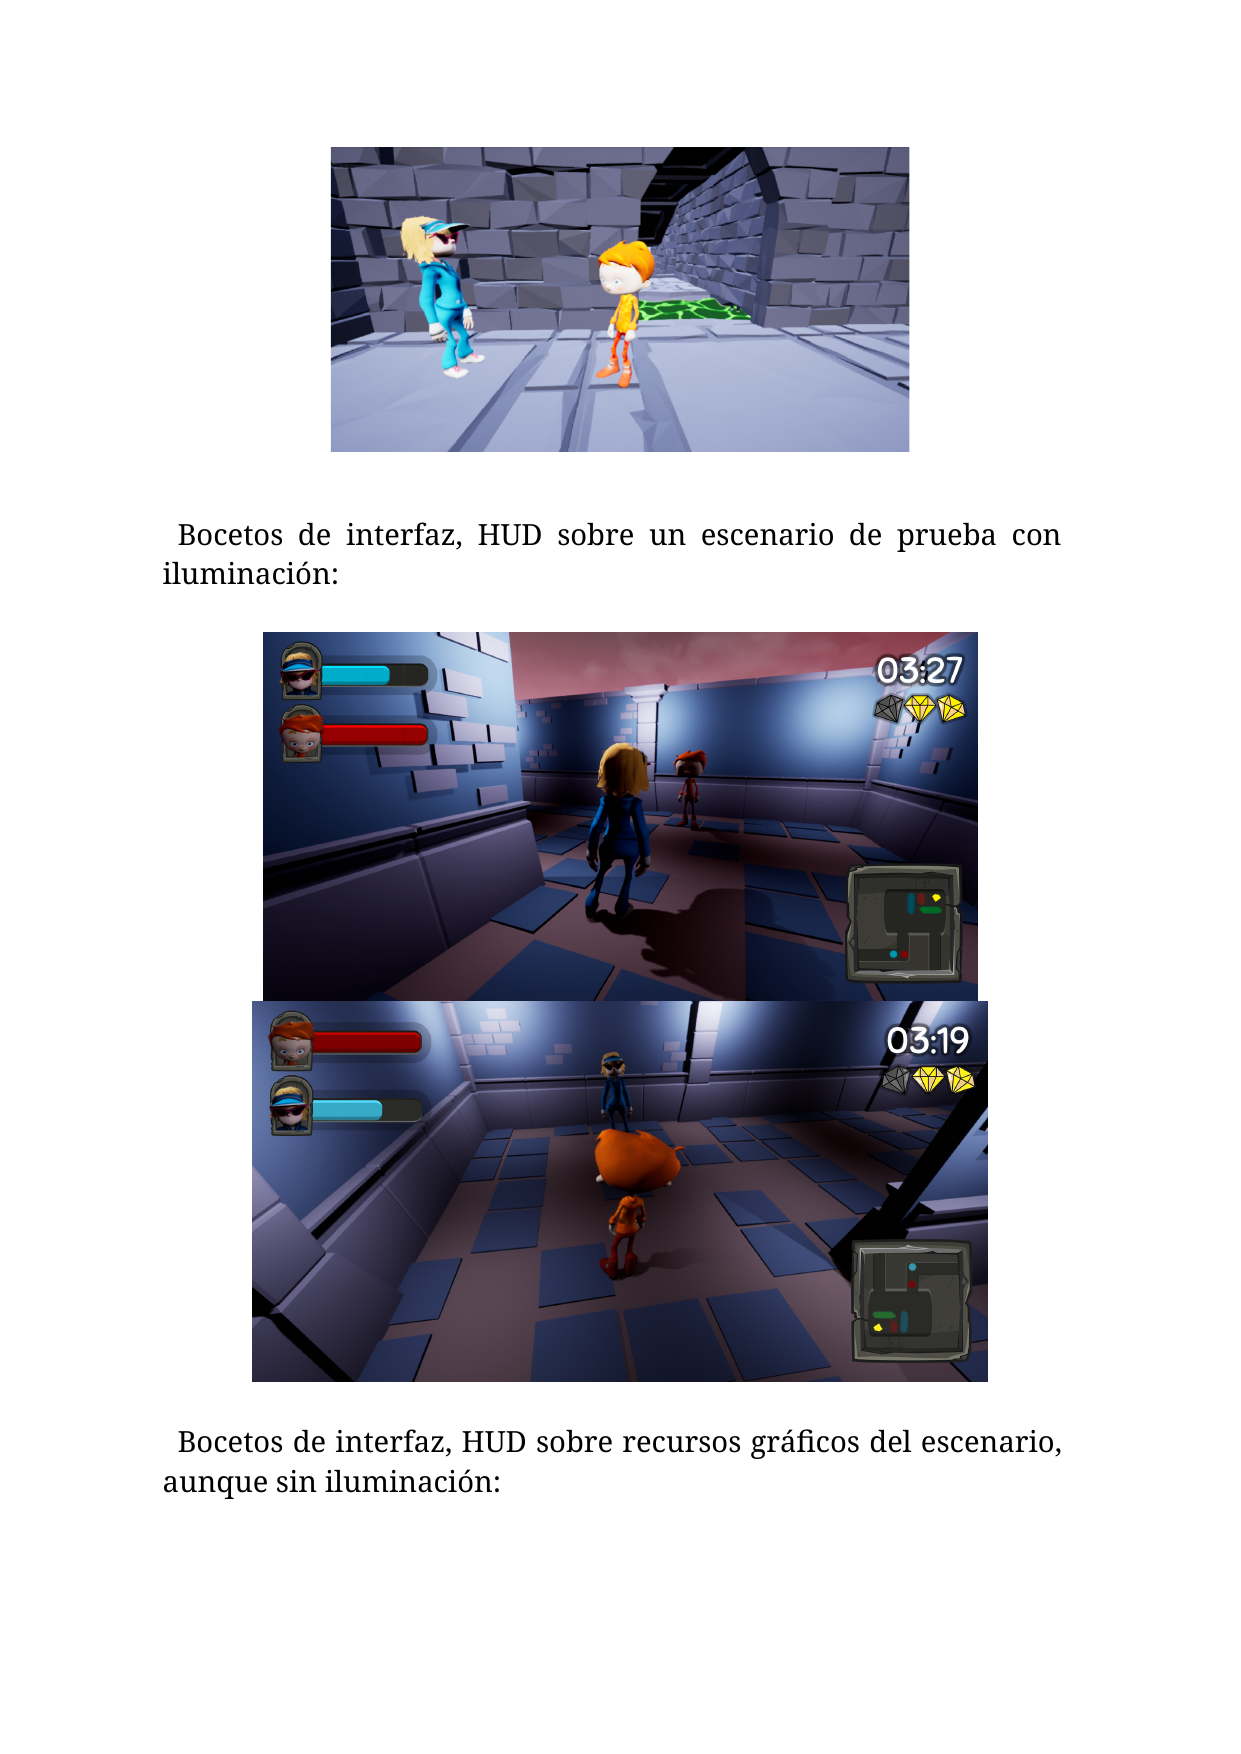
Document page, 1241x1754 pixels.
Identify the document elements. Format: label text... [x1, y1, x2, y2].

picture [252, 632, 988, 1382]
list Bocetos de interfaz, HUD sobre un escenario de prueba con iluminación: [162, 514, 1063, 593]
picture [330, 147, 910, 452]
list Bocetos de interfaz, HUD sobre recursos gráficos del escenario, aunque sin iluminación: [162, 1421, 1063, 1501]
